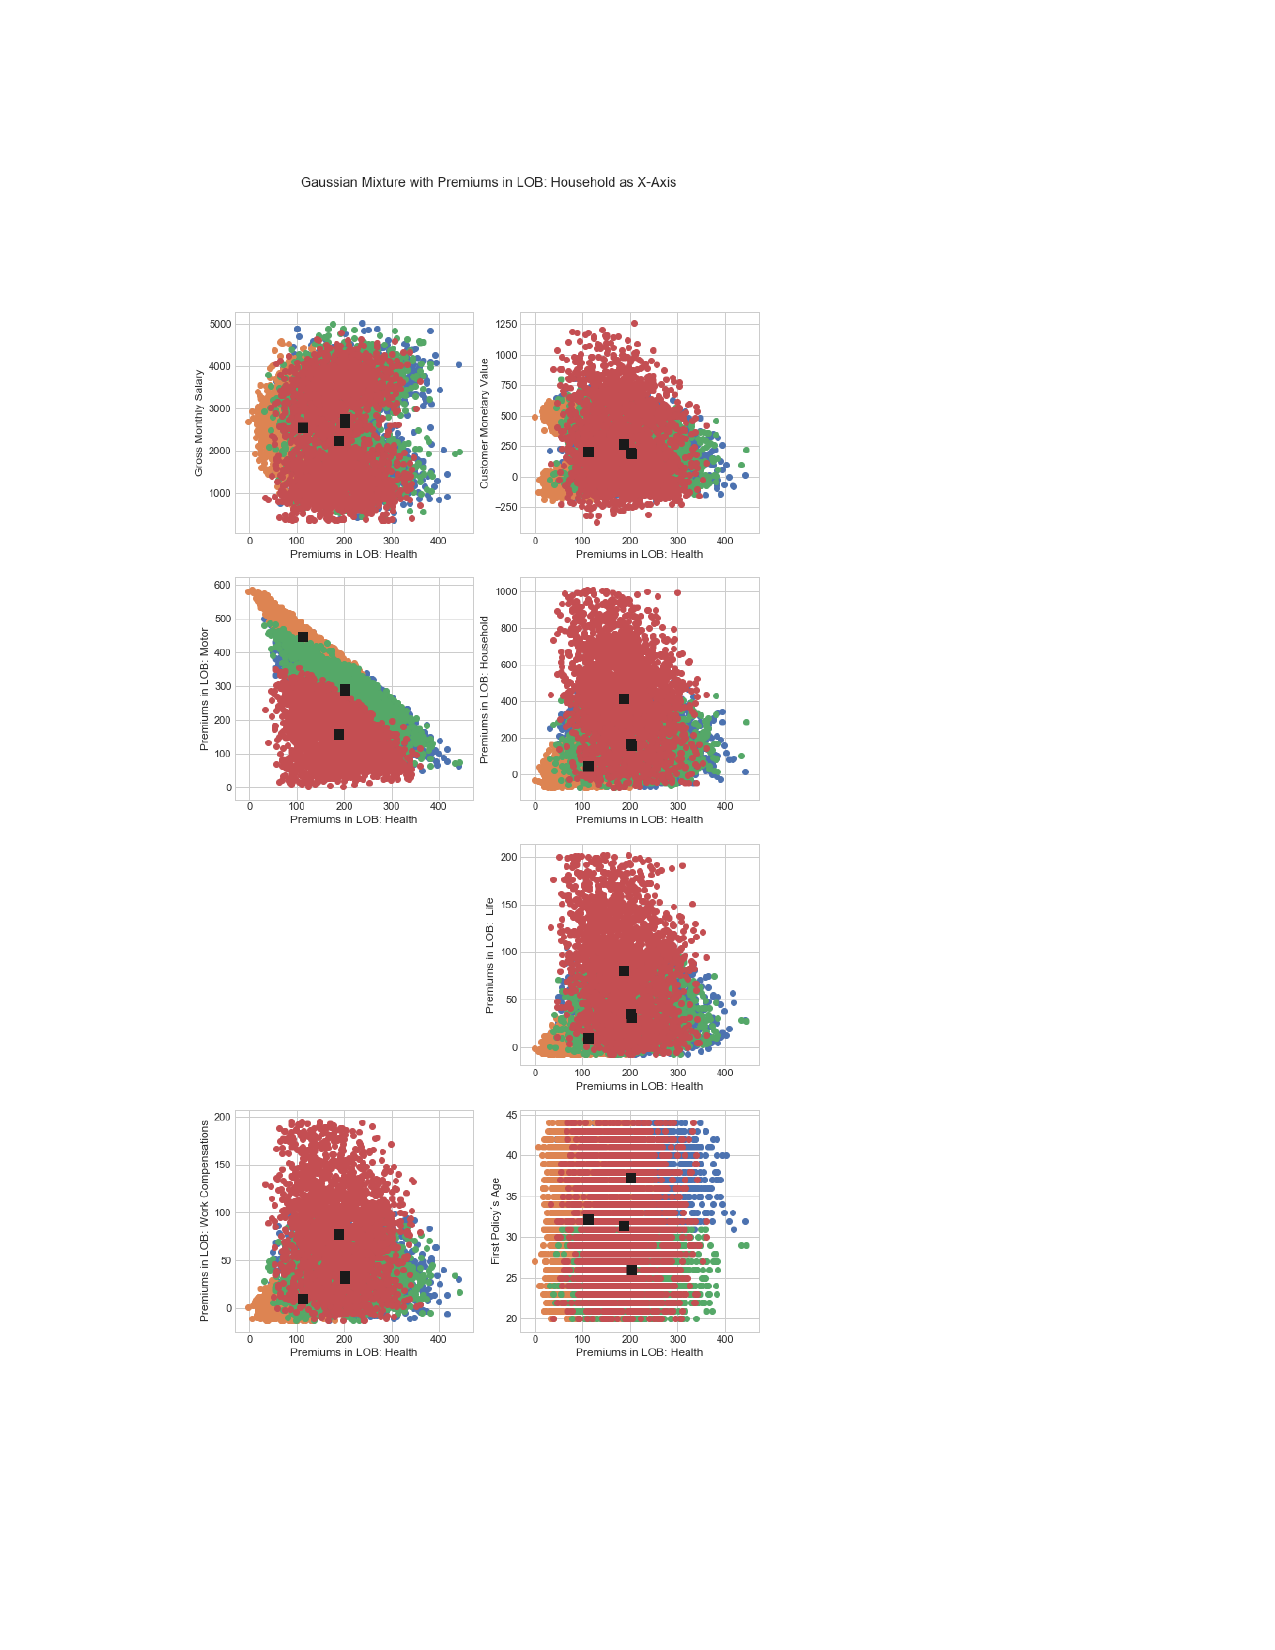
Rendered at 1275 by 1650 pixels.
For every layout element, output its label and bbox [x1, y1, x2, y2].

picture [150, 150, 826, 1500]
